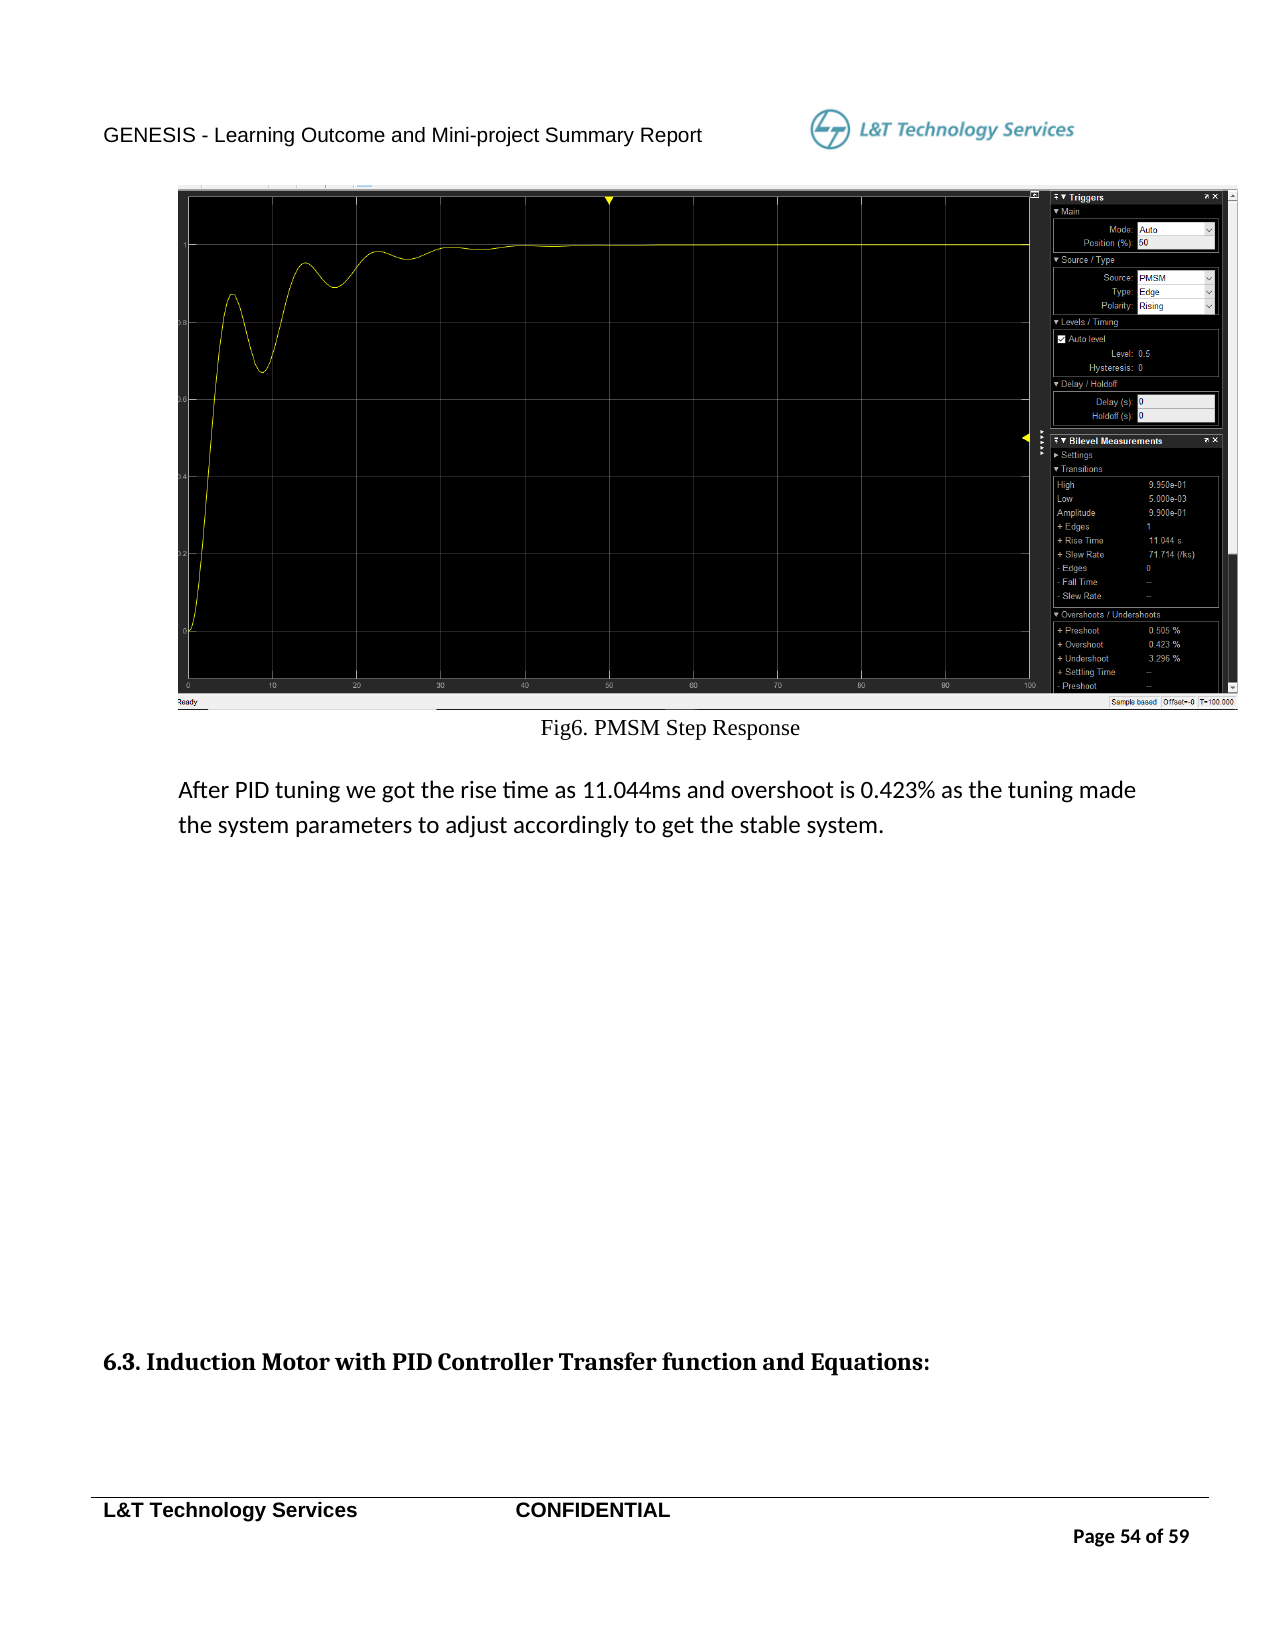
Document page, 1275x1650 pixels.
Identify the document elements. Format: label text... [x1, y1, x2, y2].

picture [808, 98, 1075, 162]
list Fig6. PMSM Step Response [178, 714, 1162, 741]
subtitle 6.3. Induction Motor with PID Controller Transfer function and Equations: [103, 1348, 1162, 1376]
list After PID tuning we got the rise time as 11.044ms and overshoot is 0.423% as the tuning made the system parameters to adjust accordingly to get the stable system. [178, 774, 1162, 840]
picture [178, 185, 1238, 710]
